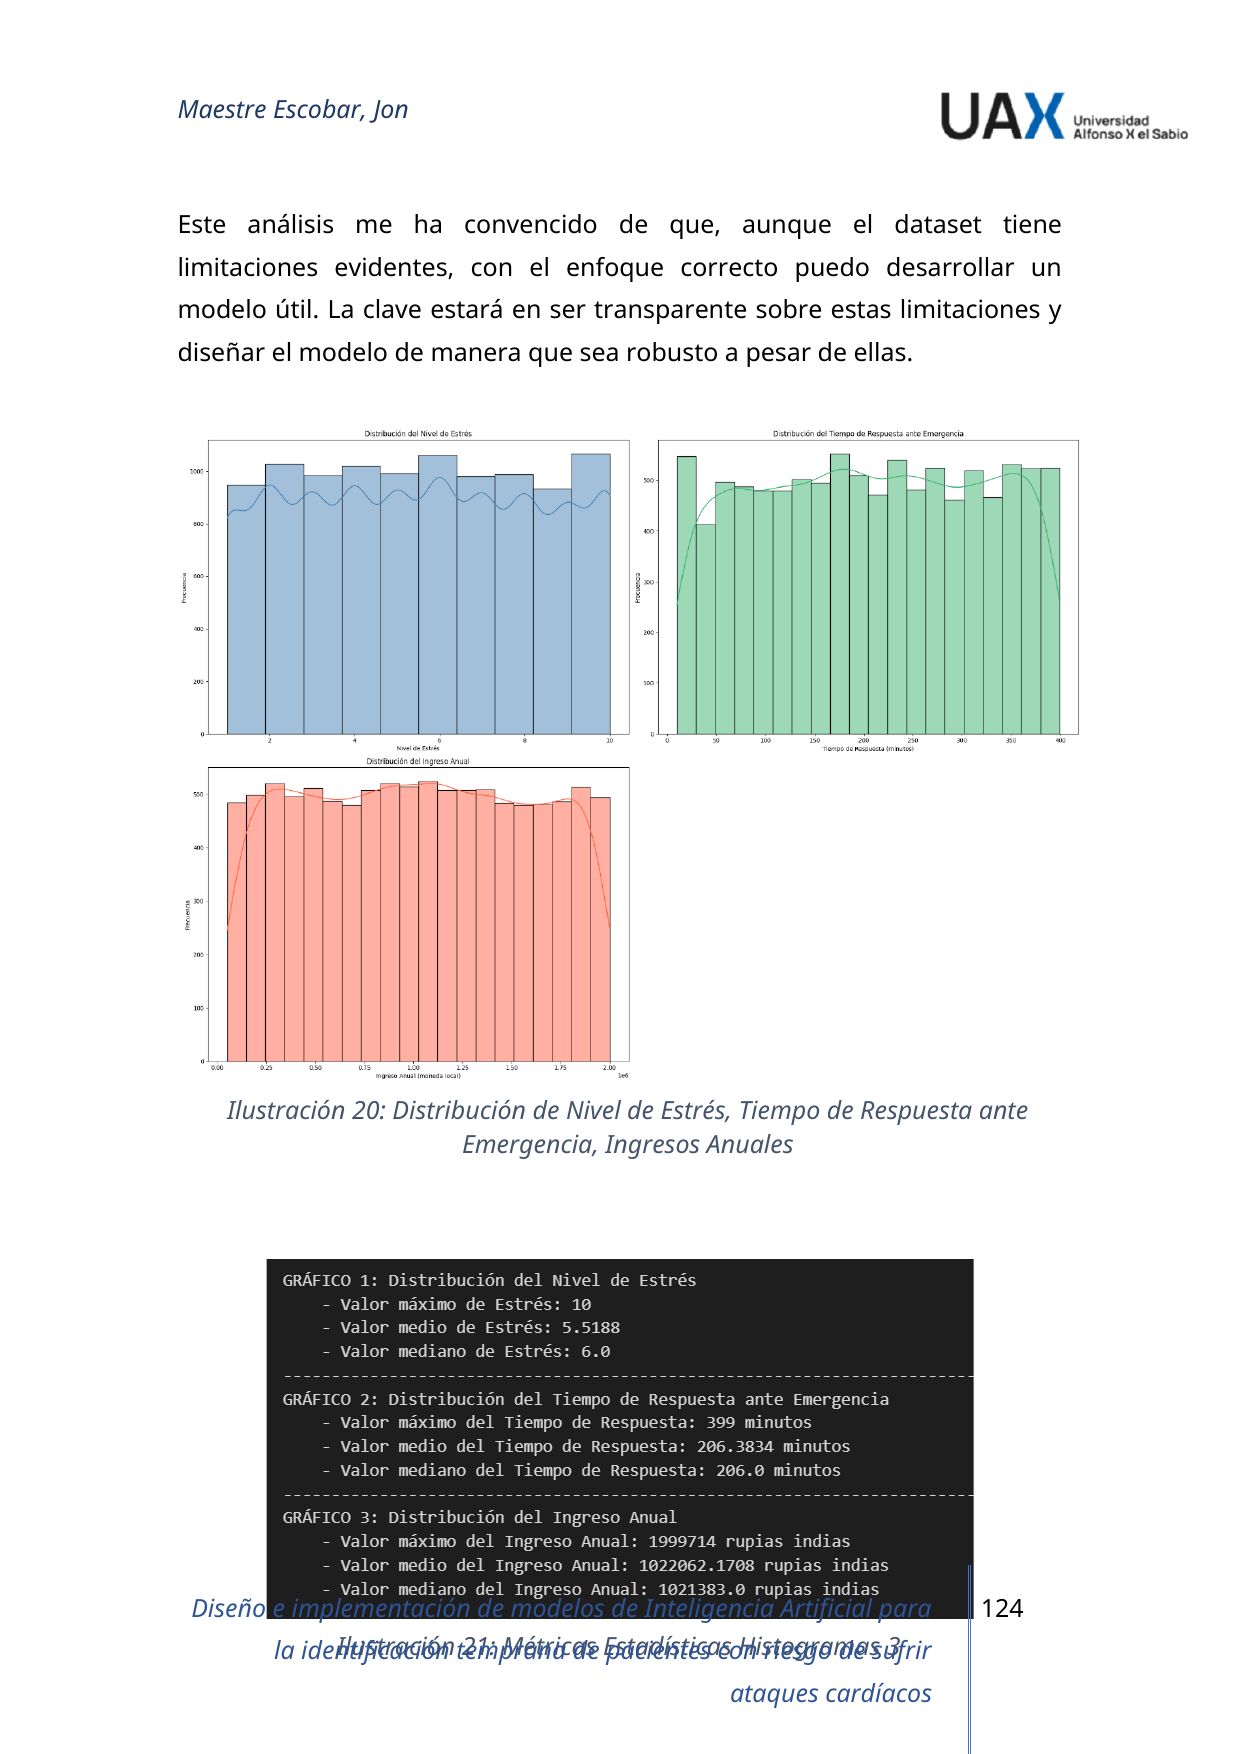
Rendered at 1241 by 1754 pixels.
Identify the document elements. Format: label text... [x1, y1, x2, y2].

text Este análisis me ha convencido de que, aunque el dataset tiene limitaciones evidentes, con el enfoque correcto puedo desarrollar un modelo útil. La clave estará en ser transparente sobre estas limitaciones y diseñar el modelo de manera que sea robusto a pesar de ellas. [177, 207, 1063, 368]
picture [177, 426, 1082, 1083]
picture [940, 89, 1192, 144]
picture [266, 1259, 974, 1619]
